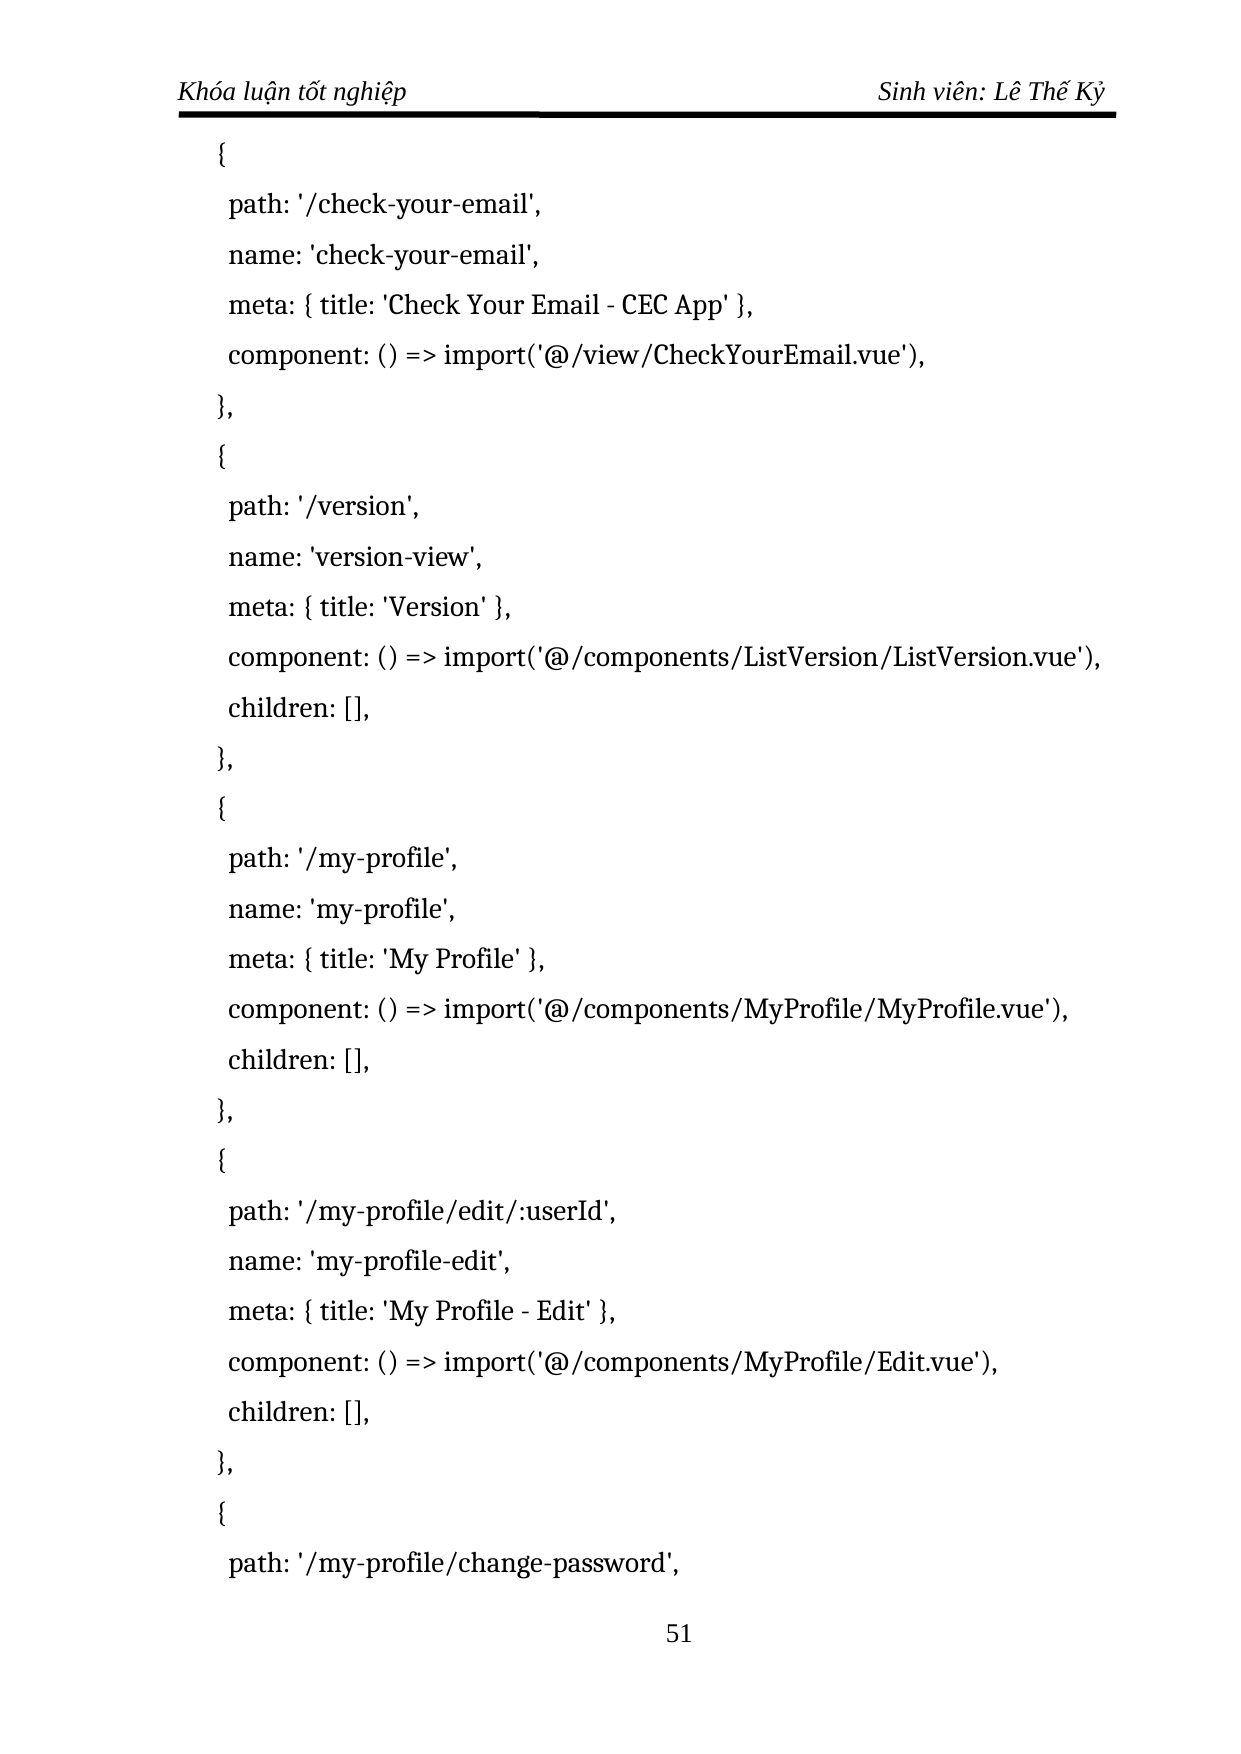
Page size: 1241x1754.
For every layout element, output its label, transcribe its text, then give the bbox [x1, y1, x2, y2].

text children: [], [177, 1395, 1122, 1429]
text children: [], [177, 691, 1122, 724]
text }, [177, 389, 1122, 422]
text }, [177, 1445, 1122, 1479]
text { [177, 791, 1122, 825]
text path: '/my-profile', [177, 842, 1122, 875]
text }, [177, 741, 1122, 774]
text { [177, 137, 1122, 171]
text name: 'my-profile', [177, 892, 1122, 926]
text component: () => import('@/components/MyProfile/MyProfile.vue'), [177, 993, 1122, 1026]
text }, [177, 1093, 1122, 1127]
text name: 'version-view', [177, 540, 1122, 573]
text children: [], [177, 1043, 1122, 1076]
text meta: { title: 'My Profile' }, [177, 942, 1122, 976]
text path: '/my-profile/change-password', [177, 1546, 1122, 1579]
text { [177, 439, 1122, 473]
text name: 'check-your-email', [177, 238, 1122, 271]
text meta: { title: 'My Profile - Edit' }, [177, 1294, 1122, 1328]
text component: () => import('@/components/MyProfile/Edit.vue'), [177, 1345, 1122, 1378]
text meta: { title: 'Check Your Email - CEC App' }, [177, 288, 1122, 322]
text meta: { title: 'Version' }, [177, 590, 1122, 624]
text component: () => import('@/components/ListVersion/ListVersion.vue'), [177, 640, 1122, 674]
text path: '/version', [177, 489, 1122, 523]
text path: '/check-your-email', [177, 188, 1122, 221]
text component: () => import('@/view/CheckYourEmail.vue'), [177, 338, 1122, 372]
text { [177, 1496, 1122, 1529]
text { [177, 1143, 1122, 1177]
text path: '/my-profile/edit/:userId', [177, 1194, 1122, 1227]
text name: 'my-profile-edit', [177, 1244, 1122, 1278]
